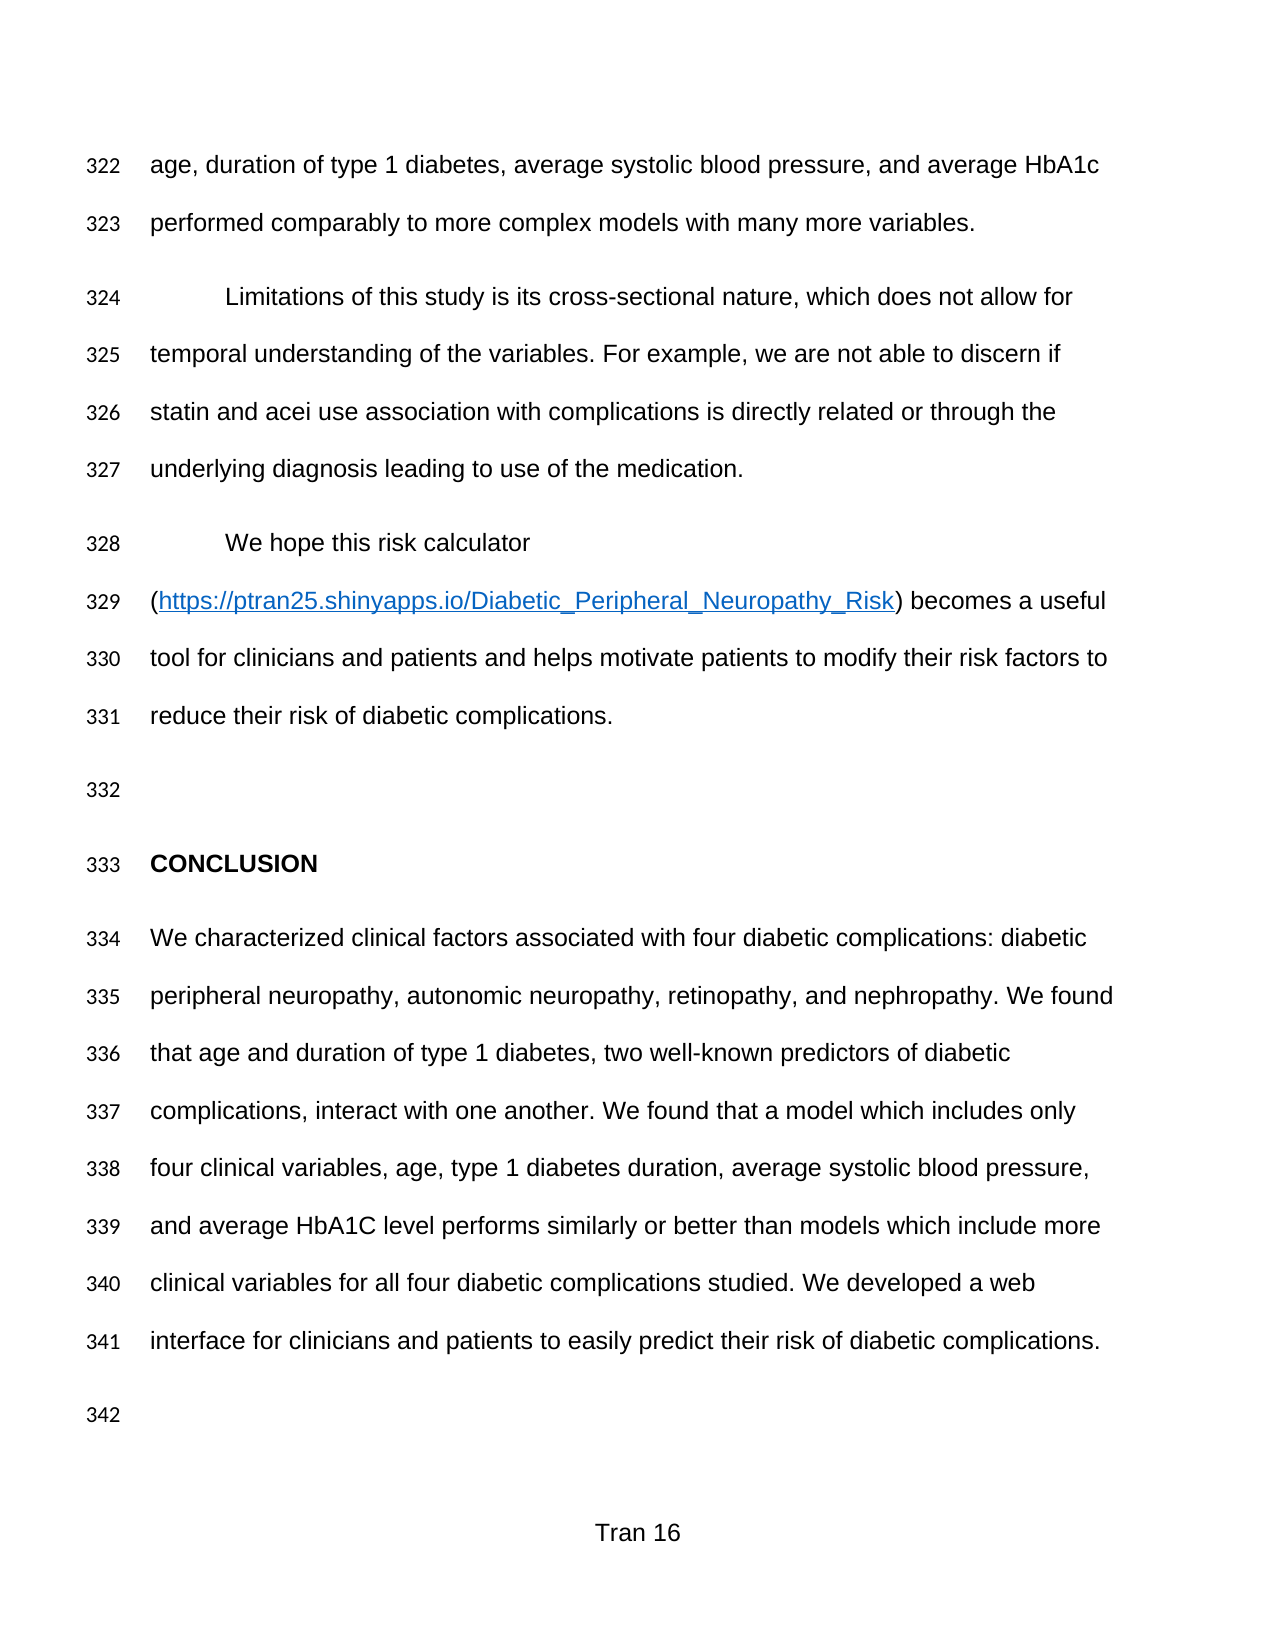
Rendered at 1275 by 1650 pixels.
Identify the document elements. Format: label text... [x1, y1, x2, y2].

text Limitations of this study is its cross-sectional nature, which does not allow for temporal understanding of the variables. For example, we are not able to discern if statin and acei use association with complications is directly related or through the underlying diagnosis leading to use of the medication. [150, 282, 1125, 483]
text We characterized clinical factors associated with four diabetic complications: diabetic peripheral neuropathy, autonomic neuropathy, retinopathy, and nephropathy. We found that age and duration of type 1 diabetes, two well-known predictors of diabetic complications, interact with one another. We found that a model which includes only four clinical variables, age, type 1 diabetes duration, average systolic blood pressure, and average HbA1C level performs similarly or better than models which include more clinical variables for all four diabetic complications studied. We developed a web interface for clinicians and patients to easily predict their risk of diabetic complications. [150, 923, 1125, 1354]
text CONCLUSION [150, 849, 1125, 878]
text We hope this risk calculator (https://ptran25.shinyapps.io/Diabetic_Peripheral_Neuropathy_Risk) becomes a useful tool for clinicians and patients and helps motivate patients to modify their risk factors to reduce their risk of diabetic complications. [150, 528, 1125, 729]
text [150, 150, 1125, 236]
